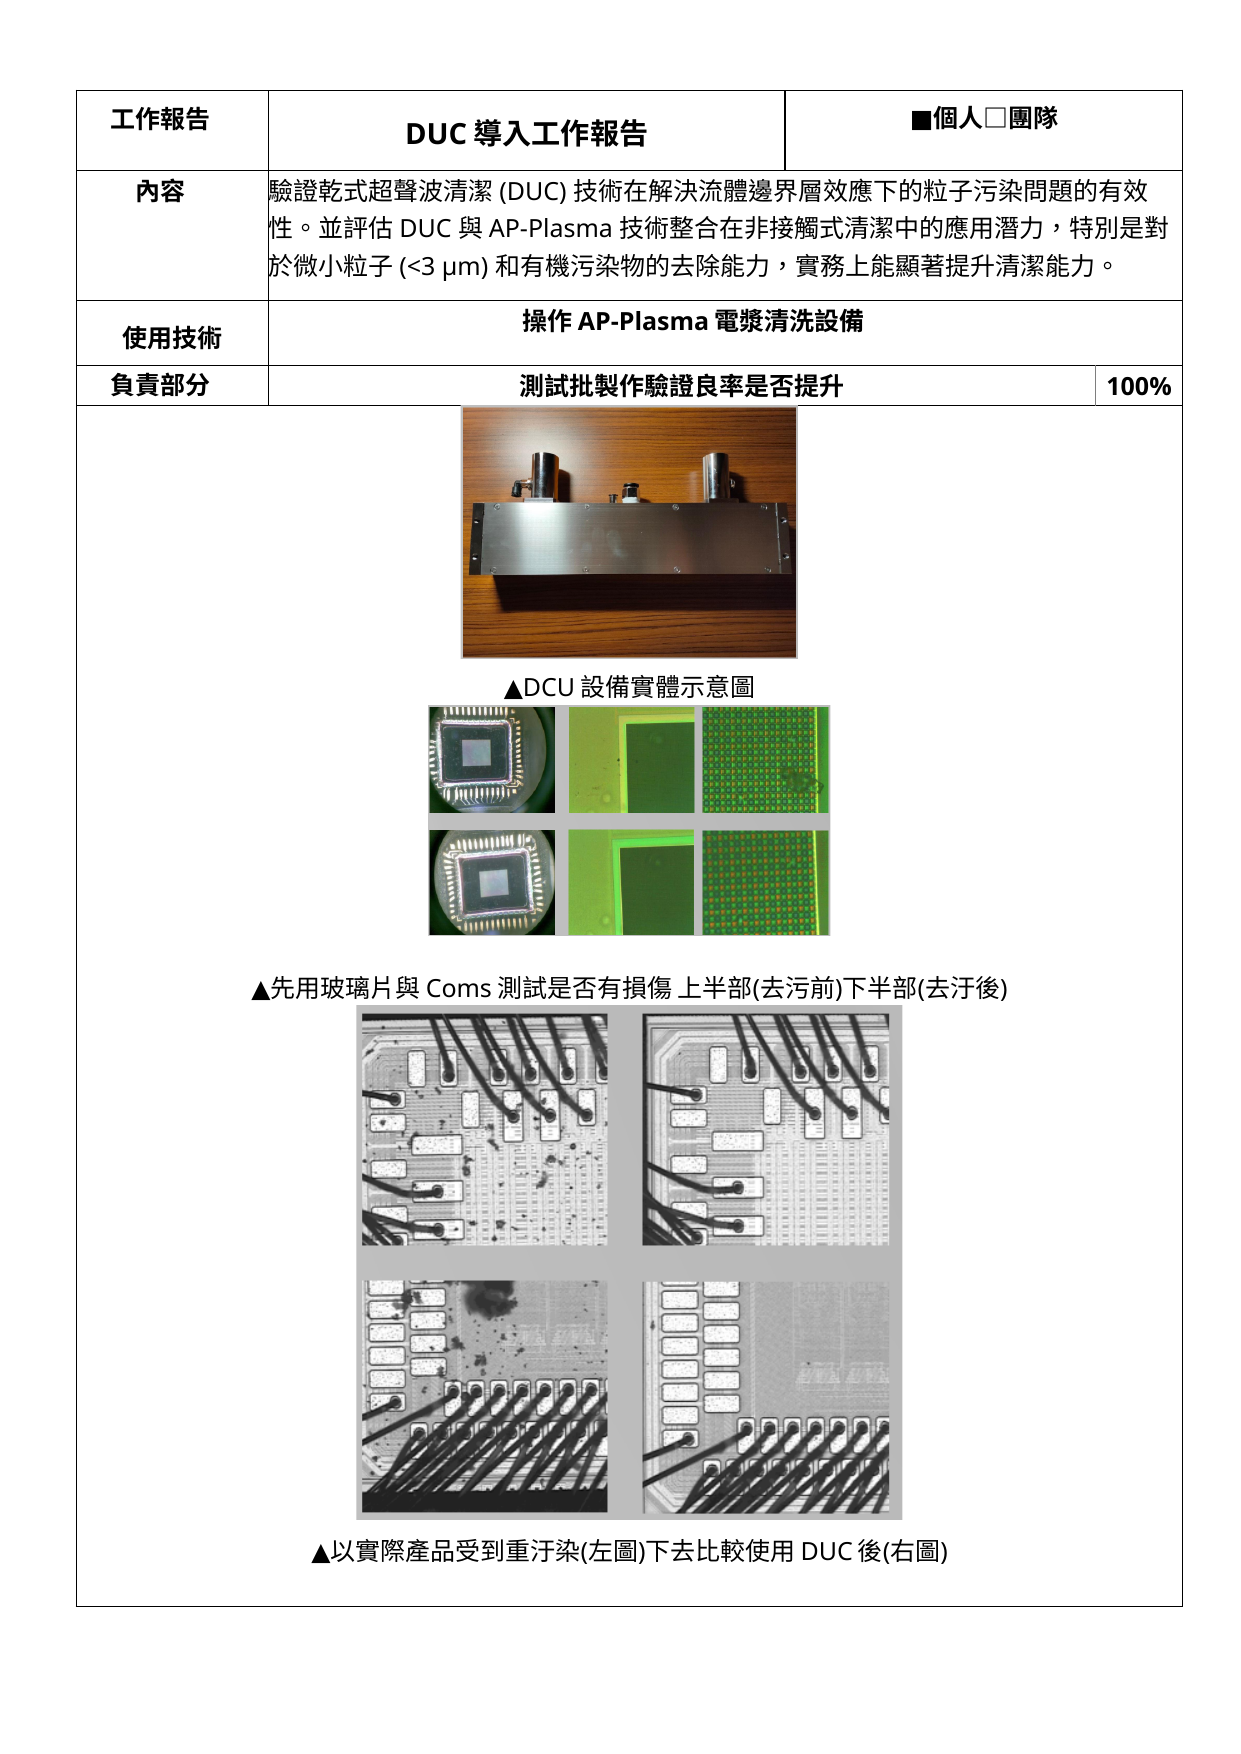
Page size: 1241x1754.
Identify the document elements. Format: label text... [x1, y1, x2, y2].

table_cell 驗證乾式超聲波清潔 (DUC) 技術在解決流體邊界層效應下的粒子污染問題的有效性。並評估 DUC 與 AP-Plasma 技術整合在非接觸式清潔中的應用潛力，特別是對於微小粒子 (<3 μm) 和有機污染物的去除能力，實務上能顯著提升清潔能力。 [269, 171, 1182, 300]
table_cell 工作報告 [77, 91, 268, 170]
picture [356, 1005, 903, 1520]
table_cell 負責部分 [77, 366, 268, 405]
table_cell ■個人□團隊 [786, 91, 1182, 170]
picture [428, 705, 831, 936]
table_cell 100% [1096, 366, 1182, 405]
table_cell DUC導入工作報告 [269, 91, 784, 170]
picture [460, 405, 798, 659]
table_cell 操作AP-Plasma電漿清洗設備 [269, 301, 1182, 365]
table_cell 測試批製作驗證良率是否提升 [269, 366, 1095, 405]
table_cell ▲DCU設備實體示意圖 ▲先用玻璃片與Coms測試是否有損傷 上半部(去污前)下半部(去汙後) ▲以實際產品受到重汙染(左圖)下去比較使用DUC後(右圖) [77, 406, 1182, 1606]
table_cell 使用技術 [77, 301, 268, 365]
table_cell 內容 [77, 171, 268, 300]
